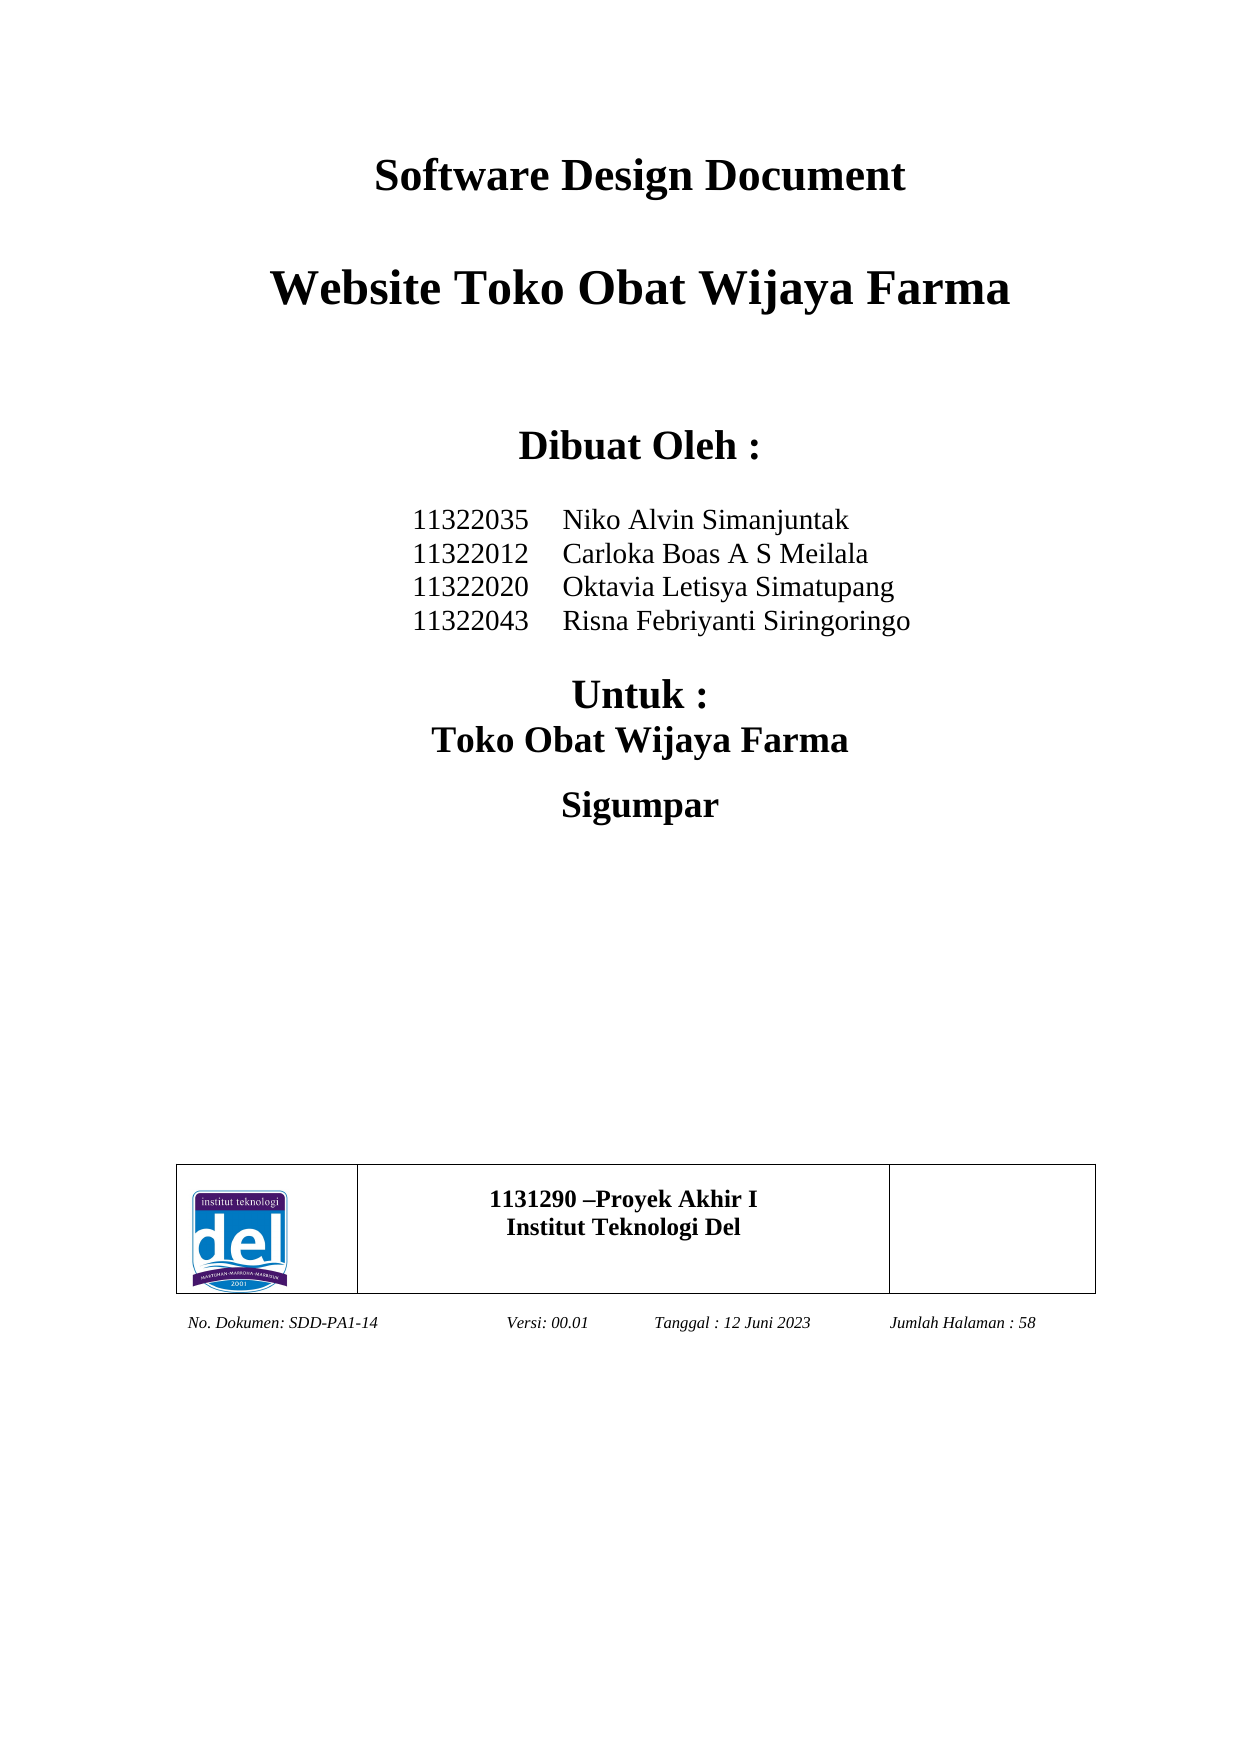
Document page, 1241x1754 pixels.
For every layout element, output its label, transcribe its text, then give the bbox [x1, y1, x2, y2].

subtitle 11322035 Niko Alvin Simanjuntak [412, 502, 1092, 536]
subtitle Sigumpar [187, 783, 1092, 826]
table_cell Tanggal : 12 Juni 2023 [643, 1294, 878, 1342]
table_header [890, 1165, 1095, 1292]
title Untuk : [187, 670, 1092, 718]
title Dibuat Oleh : [187, 421, 1092, 469]
title Website Toko Obat Wijaya Farma [187, 258, 1092, 315]
picture [187, 1189, 290, 1293]
table_header [177, 1165, 357, 1292]
subtitle 11322012 Carloka Boas A S Meilala [412, 536, 1092, 569]
subtitle Toko Obat Wijaya Farma [187, 718, 1092, 761]
table_cell No. Dokumen: SDD-PA1-14 [176, 1294, 495, 1342]
title Software Design Document [187, 148, 1092, 200]
subtitle 11322020 Oktavia Letisya Simatupang [412, 569, 1092, 603]
table_header 1131290 –Proyek Akhir I Institut Teknologi Del [358, 1165, 889, 1292]
table_cell Versi: 00.01 [495, 1294, 643, 1342]
subtitle 11322043 Risna Febriyanti Siringoringo [412, 603, 1092, 636]
table_cell Jumlah Halaman : 42 [878, 1294, 1095, 1342]
